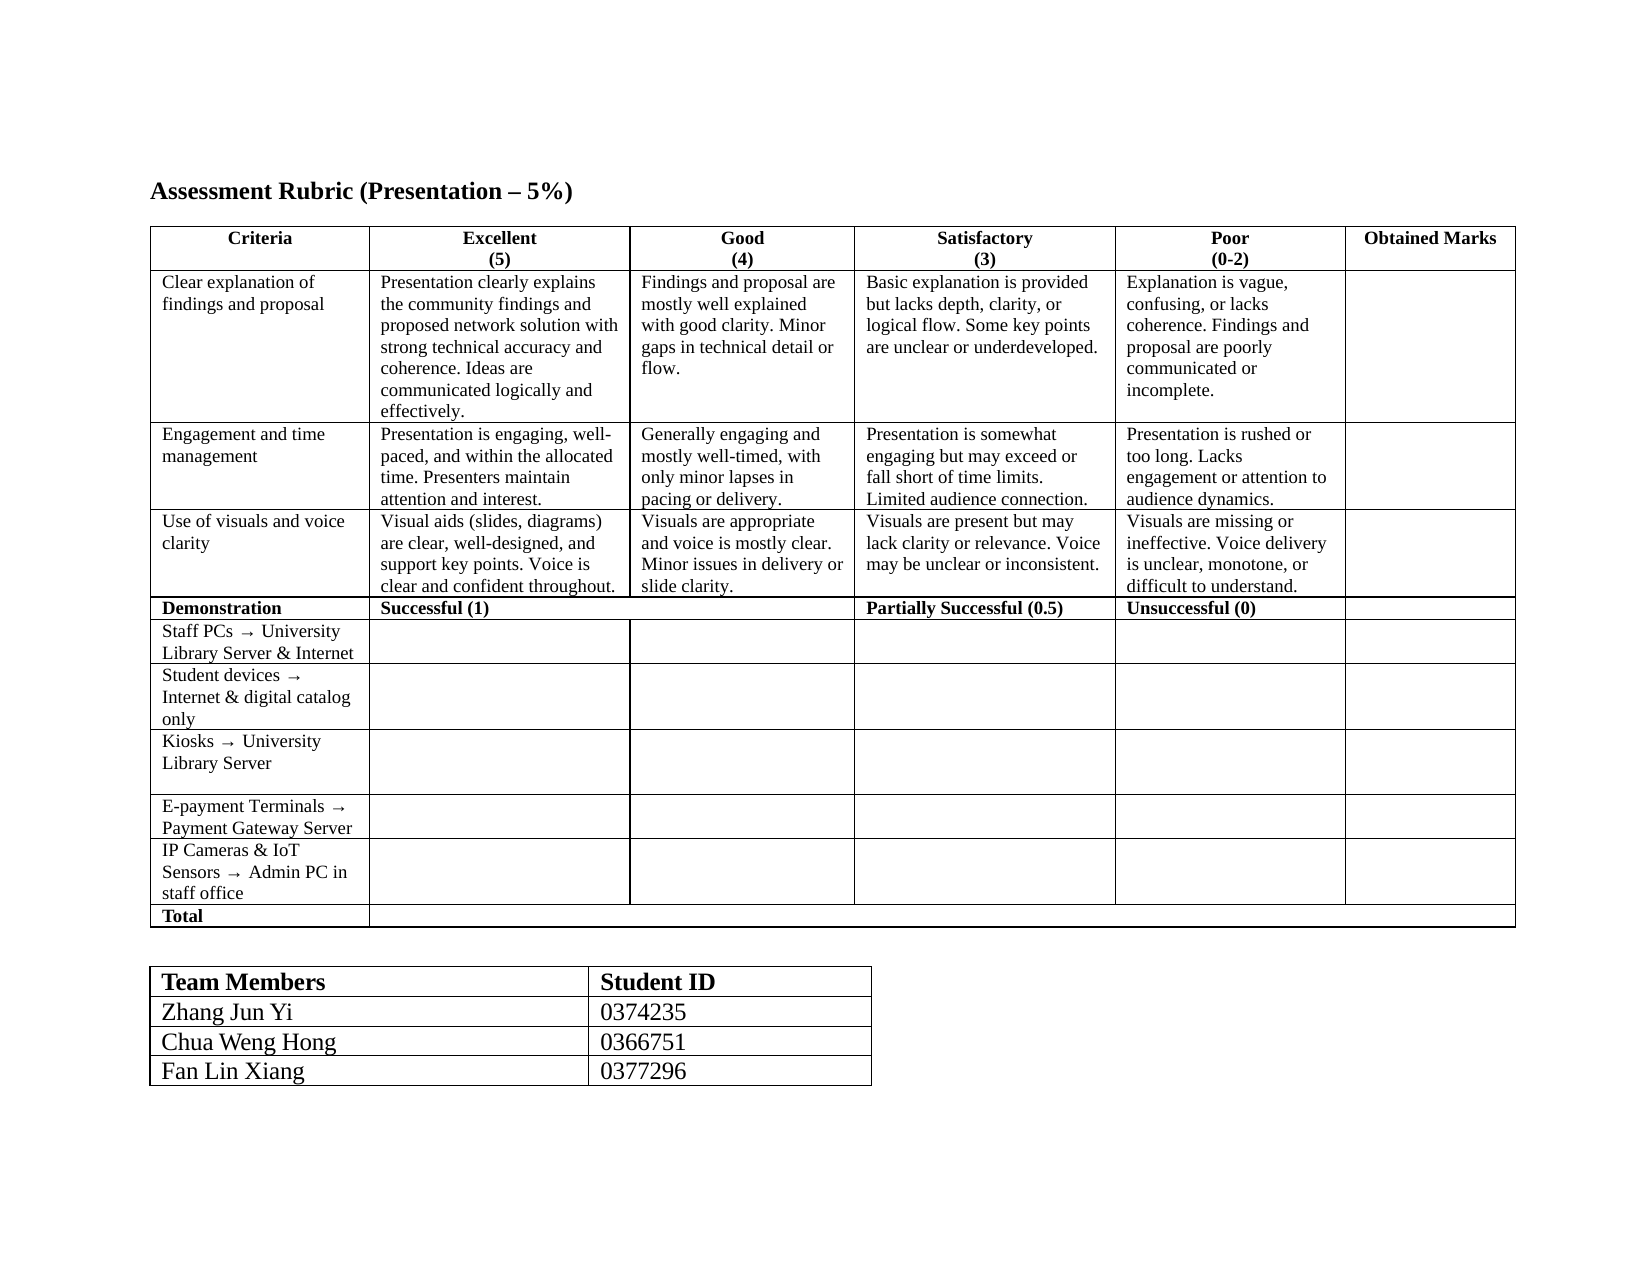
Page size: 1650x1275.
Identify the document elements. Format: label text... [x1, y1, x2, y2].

table_cell Basic explanation is provided but lacks depth, clarity, or logical flow. Some key points are unclear or underdeveloped. [855, 271, 1115, 422]
table_cell 0374235 [589, 997, 871, 1026]
table_cell [855, 620, 1115, 663]
table_cell Staff PCs → University Library Server & Internet [151, 620, 369, 663]
table_cell [631, 730, 854, 794]
table_cell [1116, 620, 1345, 663]
table_cell Visuals are missing or ineffective. Voice delivery is unclear, monotone, or difficult to understand. [1116, 510, 1345, 596]
table_cell [1346, 664, 1515, 729]
table_cell IP Cameras & IoT Sensors → Admin PC in staff office [151, 839, 369, 904]
table_cell Chua Weng Hong [151, 1027, 588, 1055]
table_cell [631, 620, 854, 663]
table_header Good (4) [631, 227, 854, 270]
table_cell 0377296 [589, 1056, 871, 1085]
table_cell Visuals are present but may lack clarity or relevance. Voice may be unclear or inconsistent. [855, 510, 1115, 596]
table_cell Clear explanation of findings and proposal [151, 271, 369, 422]
table_cell [1346, 795, 1515, 838]
table_cell [1346, 598, 1515, 619]
table_header Satisfactory (3) [855, 227, 1115, 270]
table_cell [370, 905, 1515, 926]
table_cell Successful (1) [370, 598, 854, 619]
table_cell [631, 839, 854, 904]
table_cell Partially Successful (0.5) [855, 598, 1115, 619]
table_cell Findings and proposal are mostly well explained with good clarity. Minor gaps in technical detail or flow. [631, 271, 854, 422]
table_cell Use of visuals and voice clarity [151, 510, 369, 596]
table_cell [1116, 664, 1345, 729]
table_cell [370, 839, 629, 904]
table_cell Unsuccessful (0) [1116, 598, 1345, 619]
table_cell Fan Lin Xiang [151, 1056, 588, 1085]
text Assessment Rubric (Presentation – 5%) [150, 176, 1500, 205]
table_header Student ID [589, 967, 871, 996]
table_cell [1116, 795, 1345, 838]
table_header Obtained Marks [1346, 227, 1515, 270]
table_cell Presentation is somewhat engaging but may exceed or fall short of time limits. Limited audience connection. [855, 423, 1115, 509]
table_cell [1346, 839, 1515, 904]
table_cell Visual aids (slides, diagrams) are clear, well-designed, and support key points. Voice is clear and confident throughout. [370, 510, 629, 596]
table_cell [855, 839, 1115, 904]
table_cell Demonstration [151, 598, 369, 619]
table_cell [855, 730, 1115, 794]
table_cell [370, 730, 629, 794]
table_cell Engagement and time management [151, 423, 369, 509]
table_cell [855, 664, 1115, 729]
table_cell Presentation is rushed or too long. Lacks engagement or attention to audience dynamics. [1116, 423, 1345, 509]
table_cell [1346, 271, 1515, 422]
table_cell [370, 620, 629, 663]
table_cell [1116, 839, 1345, 904]
table_header Criteria [151, 227, 369, 270]
table_header Team Members [151, 967, 588, 996]
table_cell E-payment Terminals → Payment Gateway Server [151, 795, 369, 838]
table_cell Presentation is engaging, well- paced, and within the allocated time. Presenters maintain attention and interest. [370, 423, 629, 509]
table_cell [631, 664, 854, 729]
table_cell Visuals are appropriate and voice is mostly clear. Minor issues in delivery or slide clarity. [631, 510, 854, 596]
table_cell [370, 664, 629, 729]
table_cell Presentation clearly explains the community findings and proposed network solution with strong technical accuracy and coherence. Ideas are communicated logically and effectively. [370, 271, 629, 422]
table_cell Generally engaging and mostly well-timed, with only minor lapses in pacing or delivery. [631, 423, 854, 509]
table_cell [631, 795, 854, 838]
table_cell Total [151, 905, 369, 926]
table_header Excellent (5) [370, 227, 629, 270]
table_cell Explanation is vague, confusing, or lacks coherence. Findings and proposal are poorly communicated or incomplete. [1116, 271, 1345, 422]
table_header Poor (0-2) [1116, 227, 1345, 270]
table_cell [855, 795, 1115, 838]
table_cell [1346, 730, 1515, 794]
table_cell [370, 795, 629, 838]
table_cell 0366751 [589, 1027, 871, 1055]
table_cell Zhang Jun Yi [151, 997, 588, 1026]
table_cell Student devices → Internet & digital catalog only [151, 664, 369, 729]
table_cell [1346, 620, 1515, 663]
table_cell [1346, 423, 1515, 509]
table_cell Kiosks → University Library Server [151, 730, 369, 794]
table_cell [1116, 730, 1345, 794]
table_cell [1346, 510, 1515, 596]
